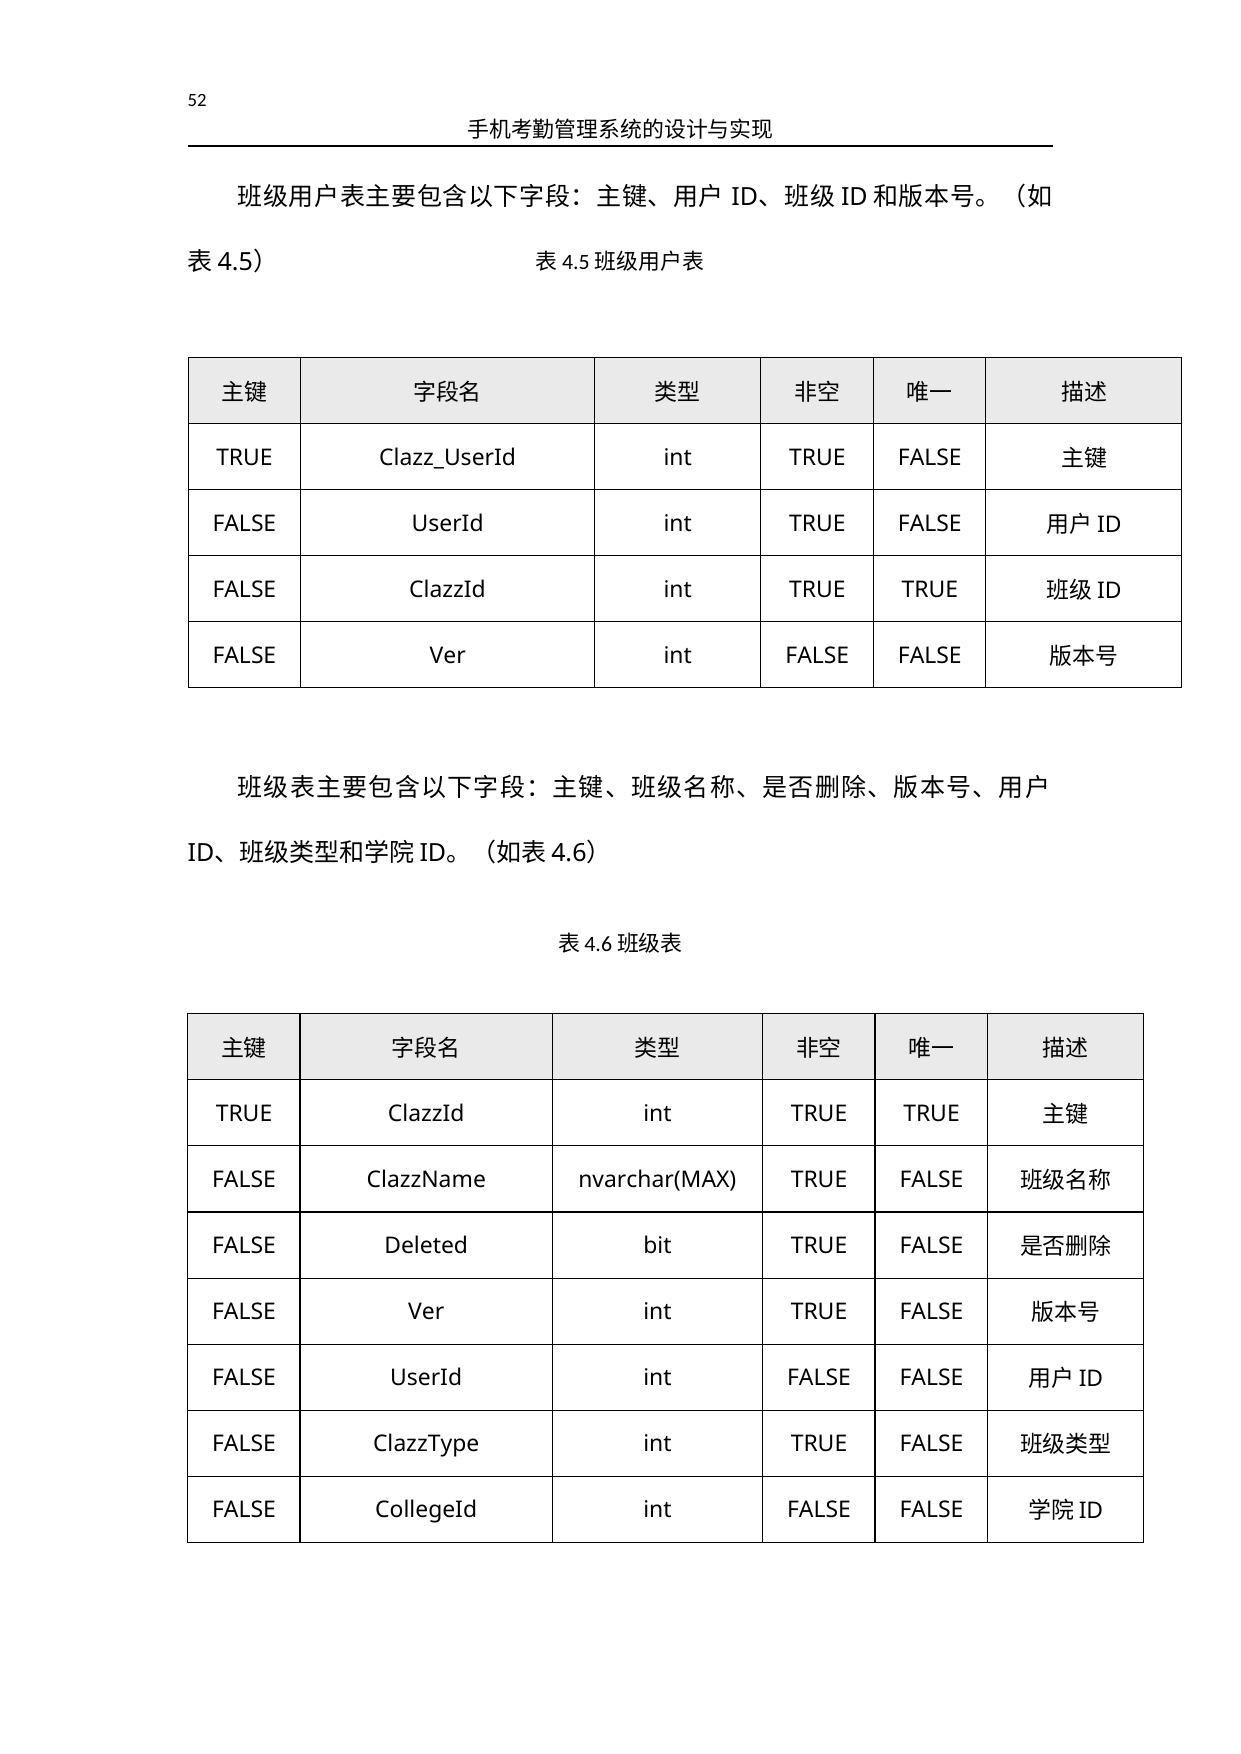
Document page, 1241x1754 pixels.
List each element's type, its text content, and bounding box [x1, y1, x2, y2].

table_cell FALSE [876, 1477, 987, 1542]
table_cell FALSE [876, 1411, 987, 1476]
table_header 非空 [761, 358, 873, 423]
table_cell FALSE [188, 1146, 299, 1211]
table_cell TRUE [763, 1411, 874, 1476]
table_cell FALSE [761, 622, 873, 687]
table_cell UserId [301, 1345, 552, 1409]
table_cell 版本号 [986, 622, 1181, 687]
table_cell 班级名称 [988, 1146, 1143, 1211]
table_cell FALSE [188, 1411, 299, 1476]
table_header 非空 [763, 1014, 874, 1079]
table_cell FALSE [189, 556, 300, 621]
table_cell FALSE [874, 424, 985, 489]
table_header 类型 [595, 358, 760, 423]
table_cell int [553, 1345, 762, 1409]
table_header 主键 [189, 358, 300, 423]
table_header 唯一 [876, 1014, 987, 1079]
table_cell int [595, 490, 760, 555]
table_cell 用户ID [988, 1345, 1143, 1409]
table_header 字段名 [301, 358, 594, 423]
table_cell bit [553, 1213, 762, 1277]
table_cell 学院ID [988, 1477, 1143, 1542]
table_cell 版本号 [988, 1279, 1143, 1343]
table_cell TRUE [876, 1080, 987, 1145]
table_cell FALSE [876, 1213, 987, 1277]
table_cell Ver [301, 622, 594, 687]
table_cell int [595, 556, 760, 621]
table_cell FALSE [876, 1279, 987, 1343]
table_cell ClazzType [301, 1411, 552, 1476]
table_header 主键 [188, 1014, 299, 1079]
table_cell FALSE [876, 1146, 987, 1211]
table_cell nvarchar(MAX) [553, 1146, 762, 1211]
table_cell 用户ID [986, 490, 1181, 555]
table_cell FALSE [188, 1345, 299, 1409]
table_cell FALSE [763, 1345, 874, 1409]
table_cell UserId [301, 490, 594, 555]
table_cell TRUE [761, 424, 873, 489]
table_cell CollegeId [301, 1477, 552, 1542]
table_cell TRUE [763, 1279, 874, 1343]
table_cell 主键 [988, 1080, 1143, 1145]
table_header 描述 [986, 358, 1181, 423]
table_cell TRUE [188, 1080, 299, 1145]
table_cell int [553, 1477, 762, 1542]
table_cell Deleted [301, 1213, 552, 1277]
table_cell 班级ID [986, 556, 1181, 621]
table_header 字段名 [301, 1014, 552, 1079]
table_cell FALSE [188, 1477, 299, 1542]
table_cell FALSE [876, 1345, 987, 1409]
table_cell FALSE [874, 490, 985, 555]
text 班级表主要包含以下字段：主键、班级名称、是否删除、版本号、用户ID、班级类型和学院ID。（如表4.6） [187, 753, 1053, 883]
table_header 描述 [988, 1014, 1143, 1079]
table_cell 是否删除 [988, 1213, 1143, 1277]
table_cell FALSE [189, 622, 300, 687]
table_cell Clazz_UserId [301, 424, 594, 489]
table_cell int [553, 1411, 762, 1476]
table_cell FALSE [189, 490, 300, 555]
text 班级用户表主要包含以下字段：主键、用户ID、班级ID和版本号。（如表4.5） [187, 162, 1053, 292]
table_cell TRUE [763, 1213, 874, 1277]
table_cell TRUE [189, 424, 300, 489]
table_cell TRUE [874, 556, 985, 621]
table_cell FALSE [188, 1213, 299, 1277]
table_cell TRUE [763, 1146, 874, 1211]
table_cell 主键 [986, 424, 1181, 489]
table_cell int [595, 424, 760, 489]
table_header 类型 [553, 1014, 762, 1079]
table_cell ClazzName [301, 1146, 552, 1211]
table_cell Ver [301, 1279, 552, 1343]
table_cell ClazzId [301, 1080, 552, 1145]
table_cell int [553, 1279, 762, 1343]
table_cell FALSE [763, 1477, 874, 1542]
table_cell ClazzId [301, 556, 594, 621]
table_cell TRUE [761, 490, 873, 555]
table_cell int [595, 622, 760, 687]
table_cell FALSE [874, 622, 985, 687]
table_cell FALSE [188, 1279, 299, 1343]
table_cell int [553, 1080, 762, 1145]
table_cell 班级类型 [988, 1411, 1143, 1476]
table_cell TRUE [763, 1080, 874, 1145]
table_cell TRUE [761, 556, 873, 621]
table_header 唯一 [874, 358, 985, 423]
